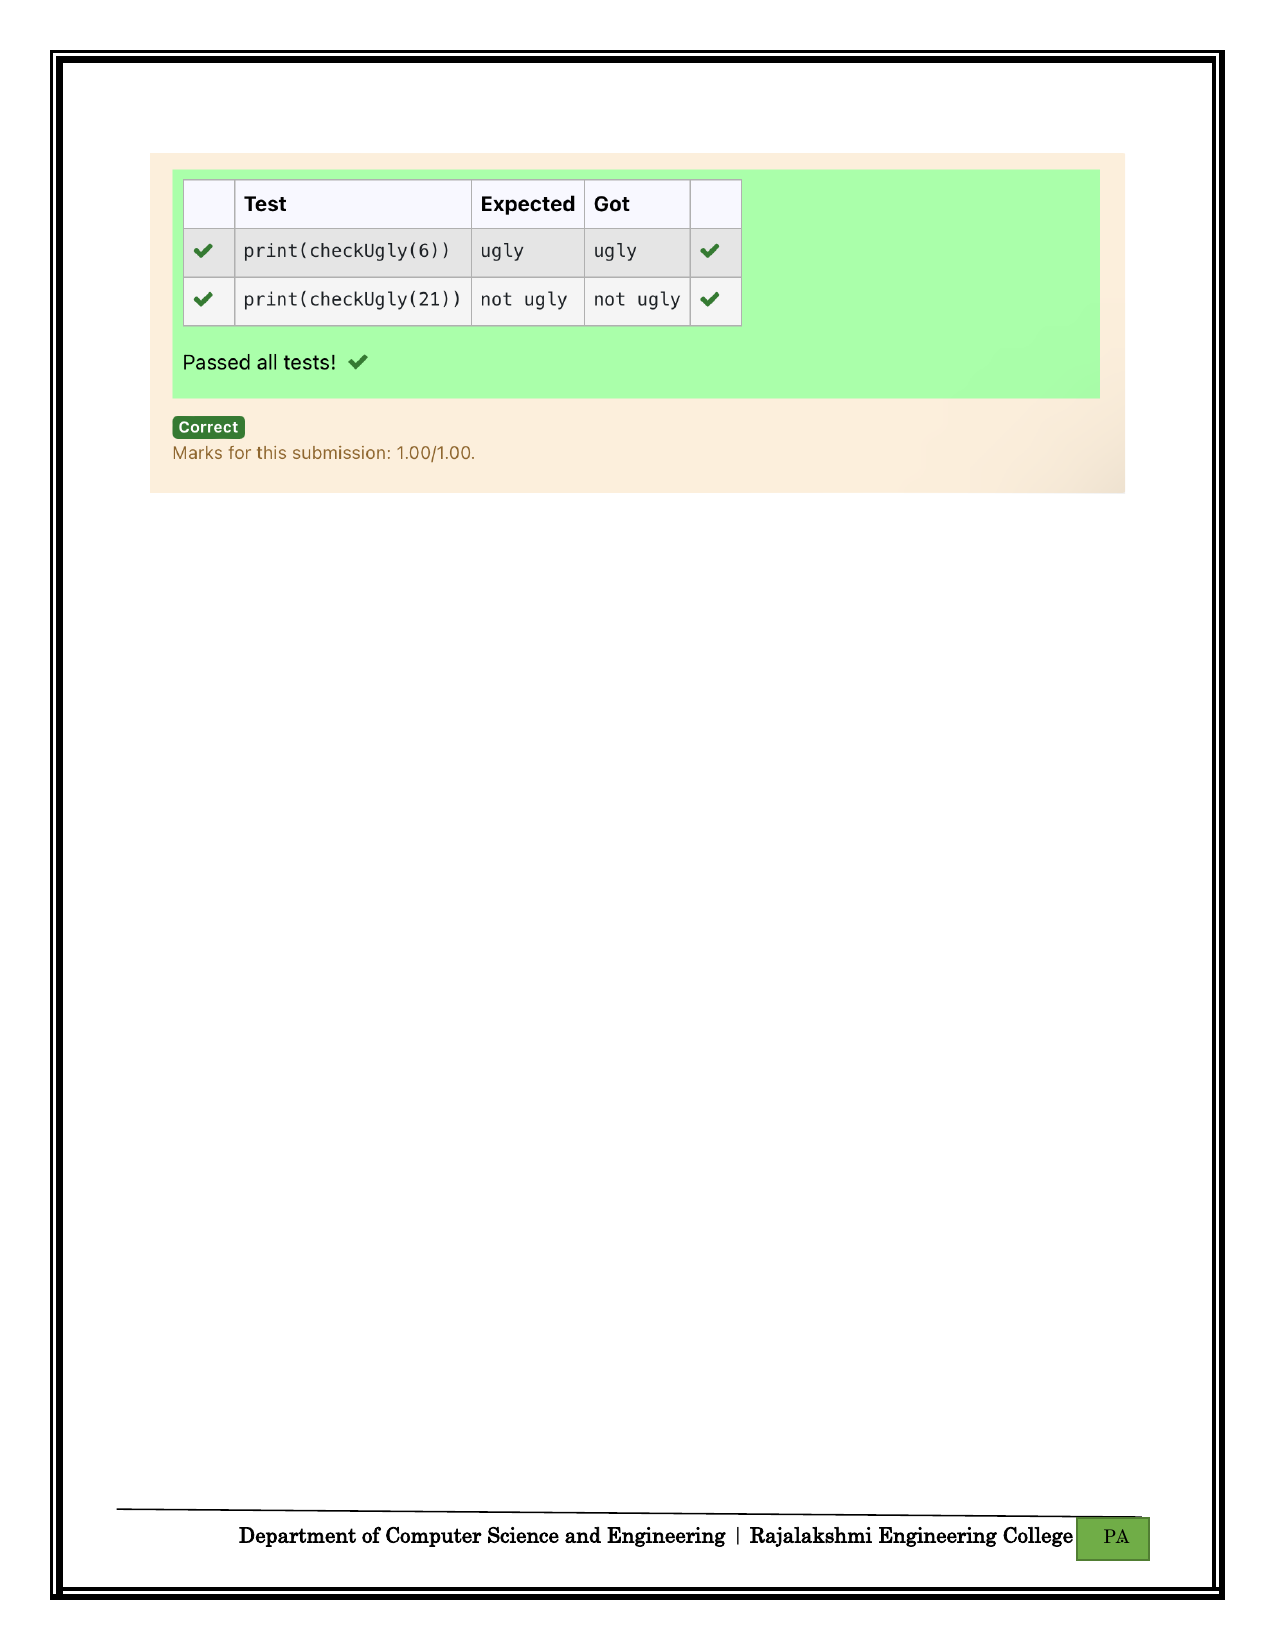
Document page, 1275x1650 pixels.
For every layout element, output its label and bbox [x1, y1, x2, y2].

picture [150, 150, 1125, 494]
